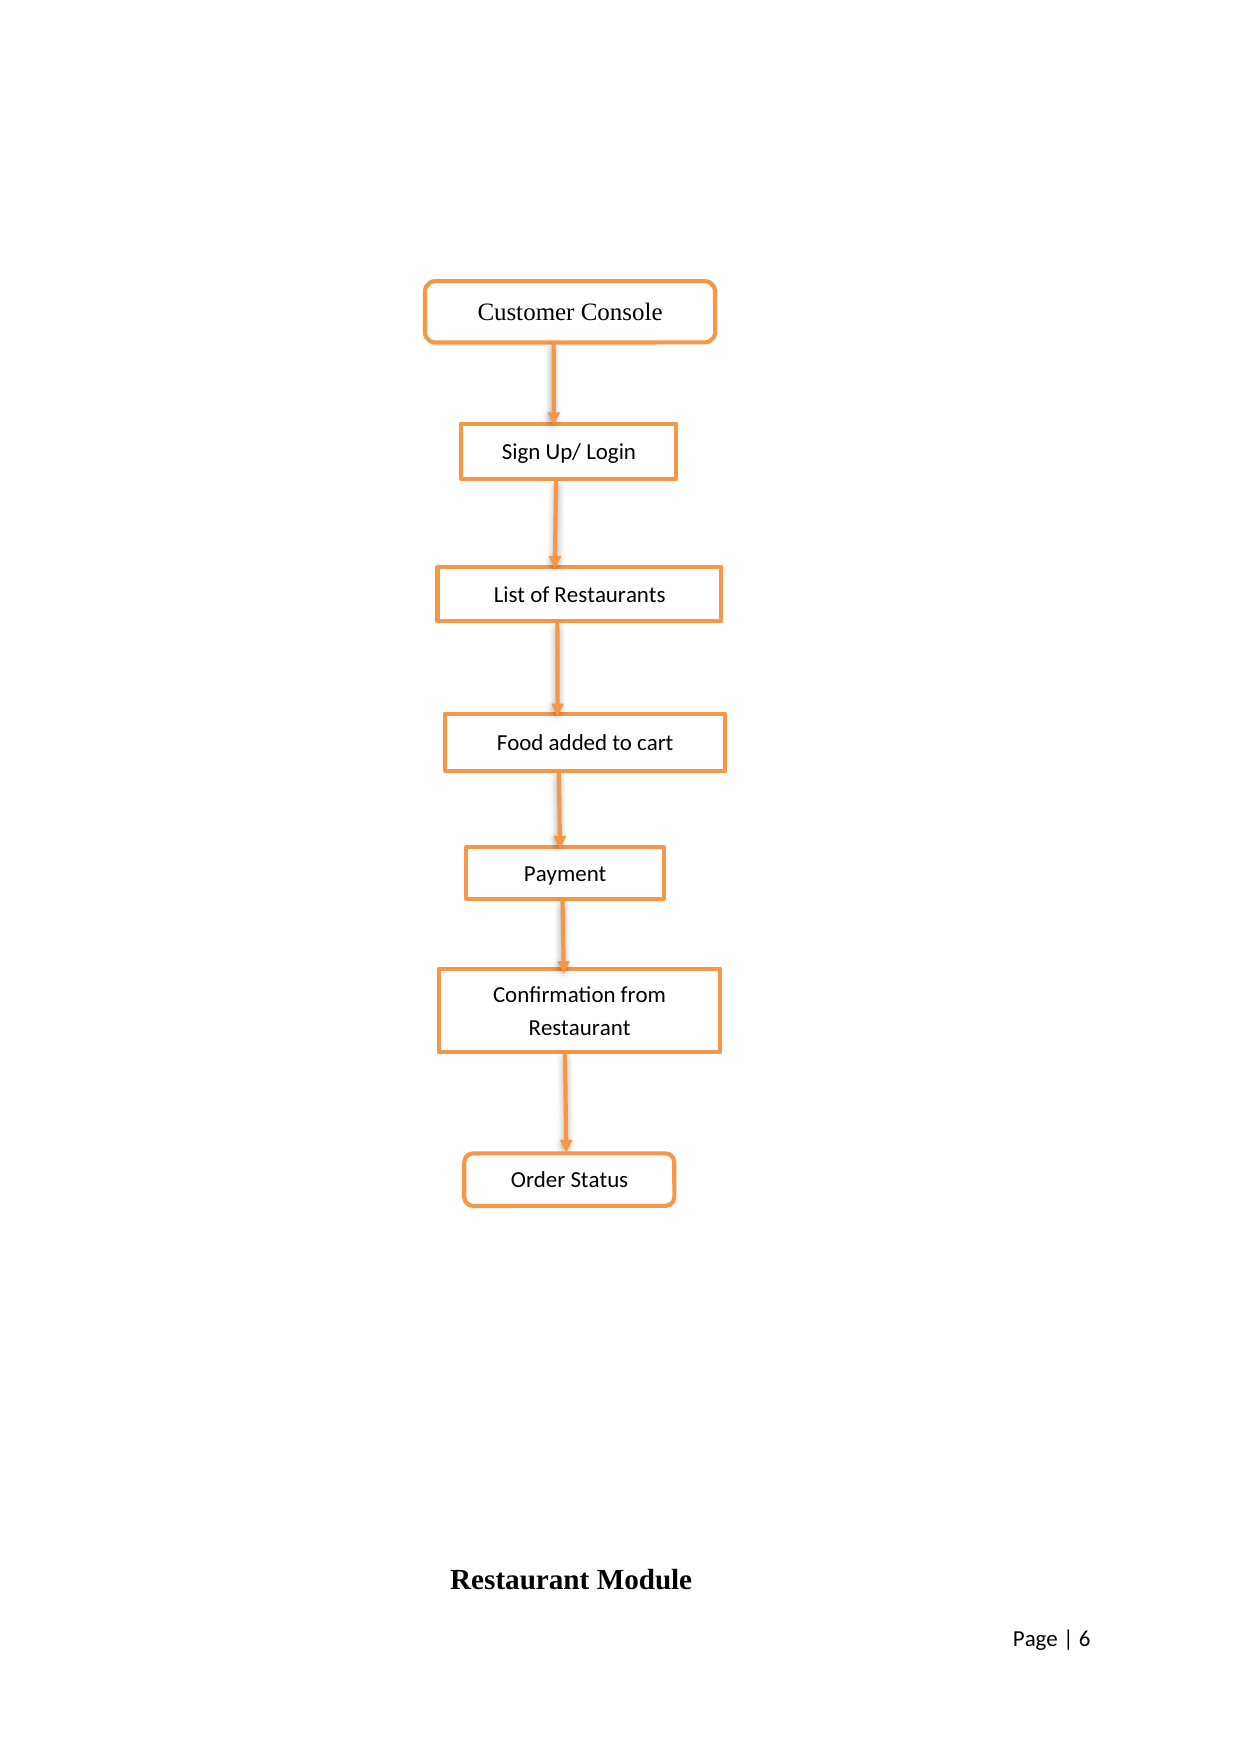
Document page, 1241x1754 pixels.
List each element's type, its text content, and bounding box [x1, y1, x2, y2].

text Restaurant Module [375, 1562, 1090, 1596]
